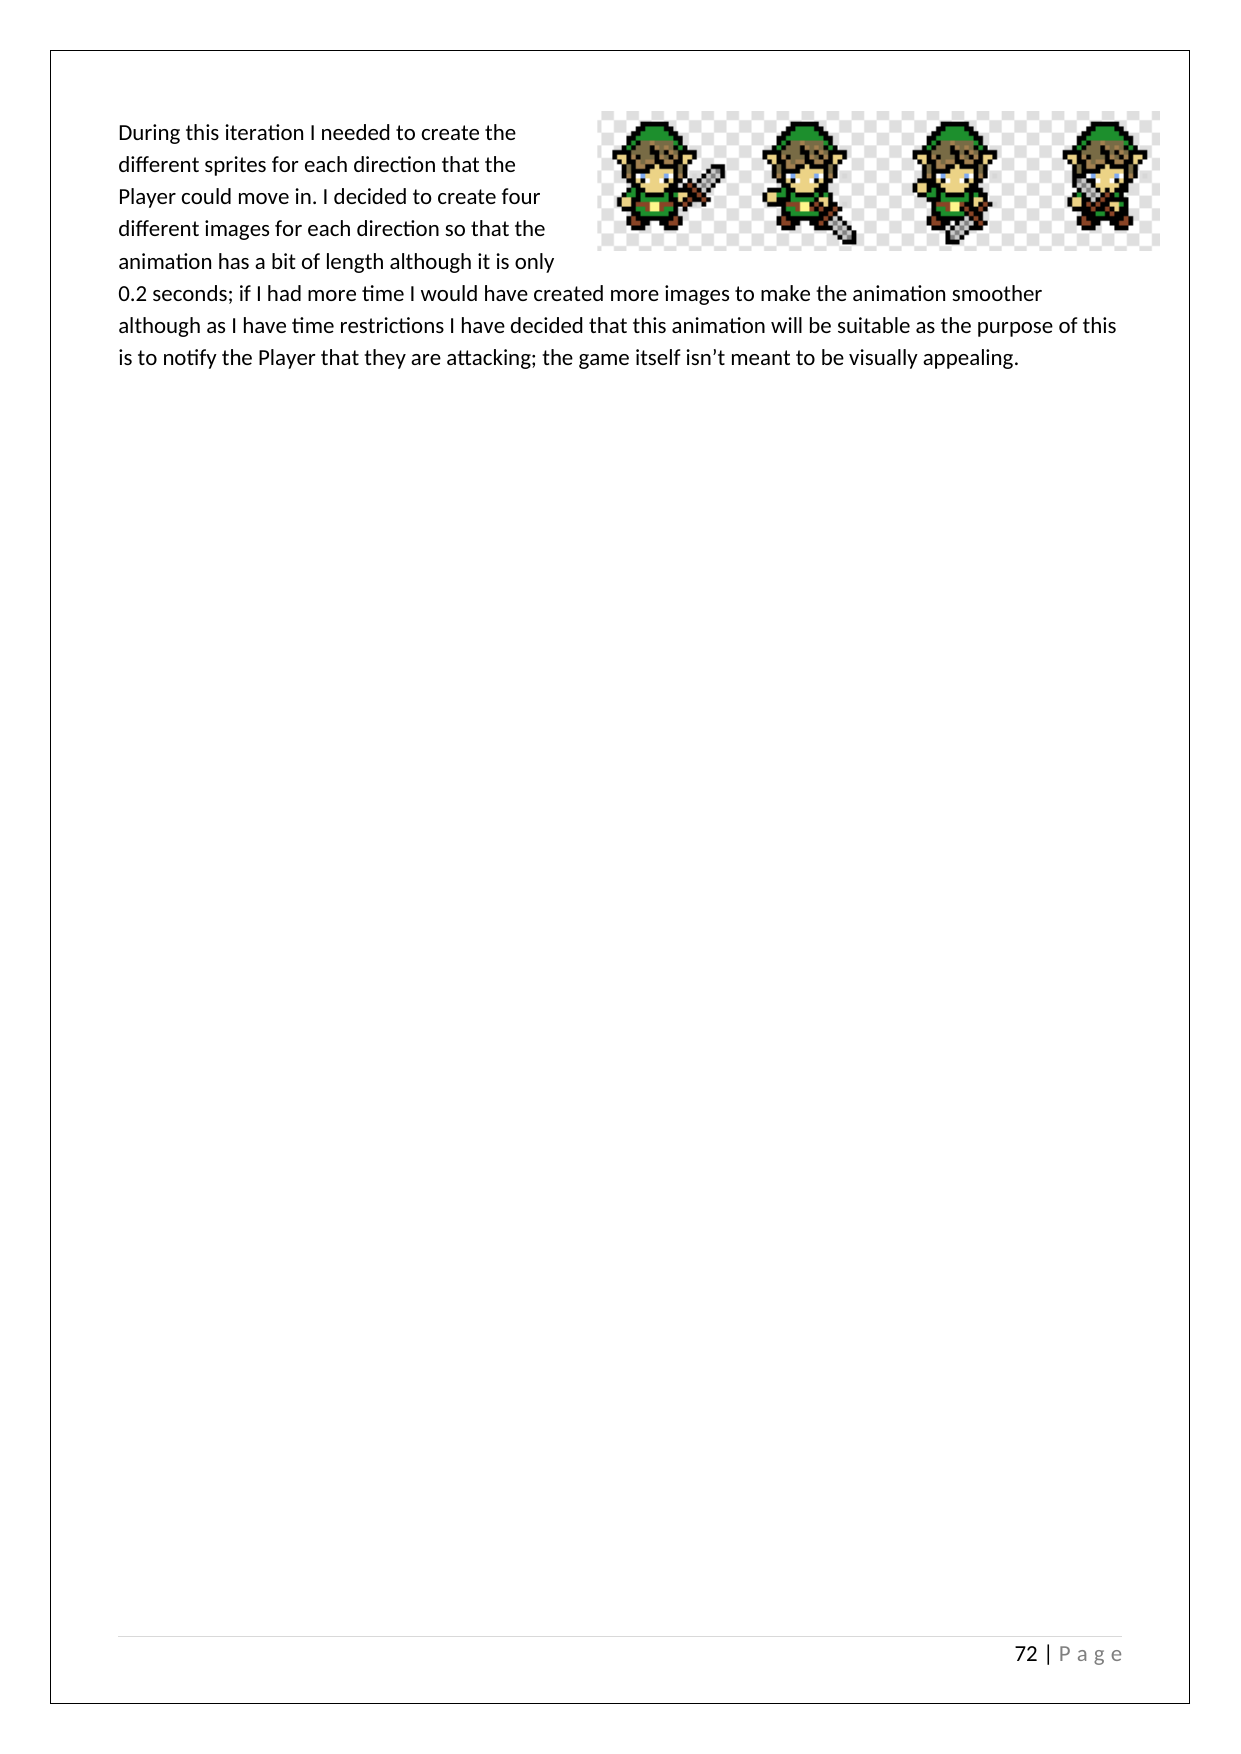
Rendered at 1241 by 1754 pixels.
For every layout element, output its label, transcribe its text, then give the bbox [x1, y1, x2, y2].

picture [597, 111, 1160, 251]
